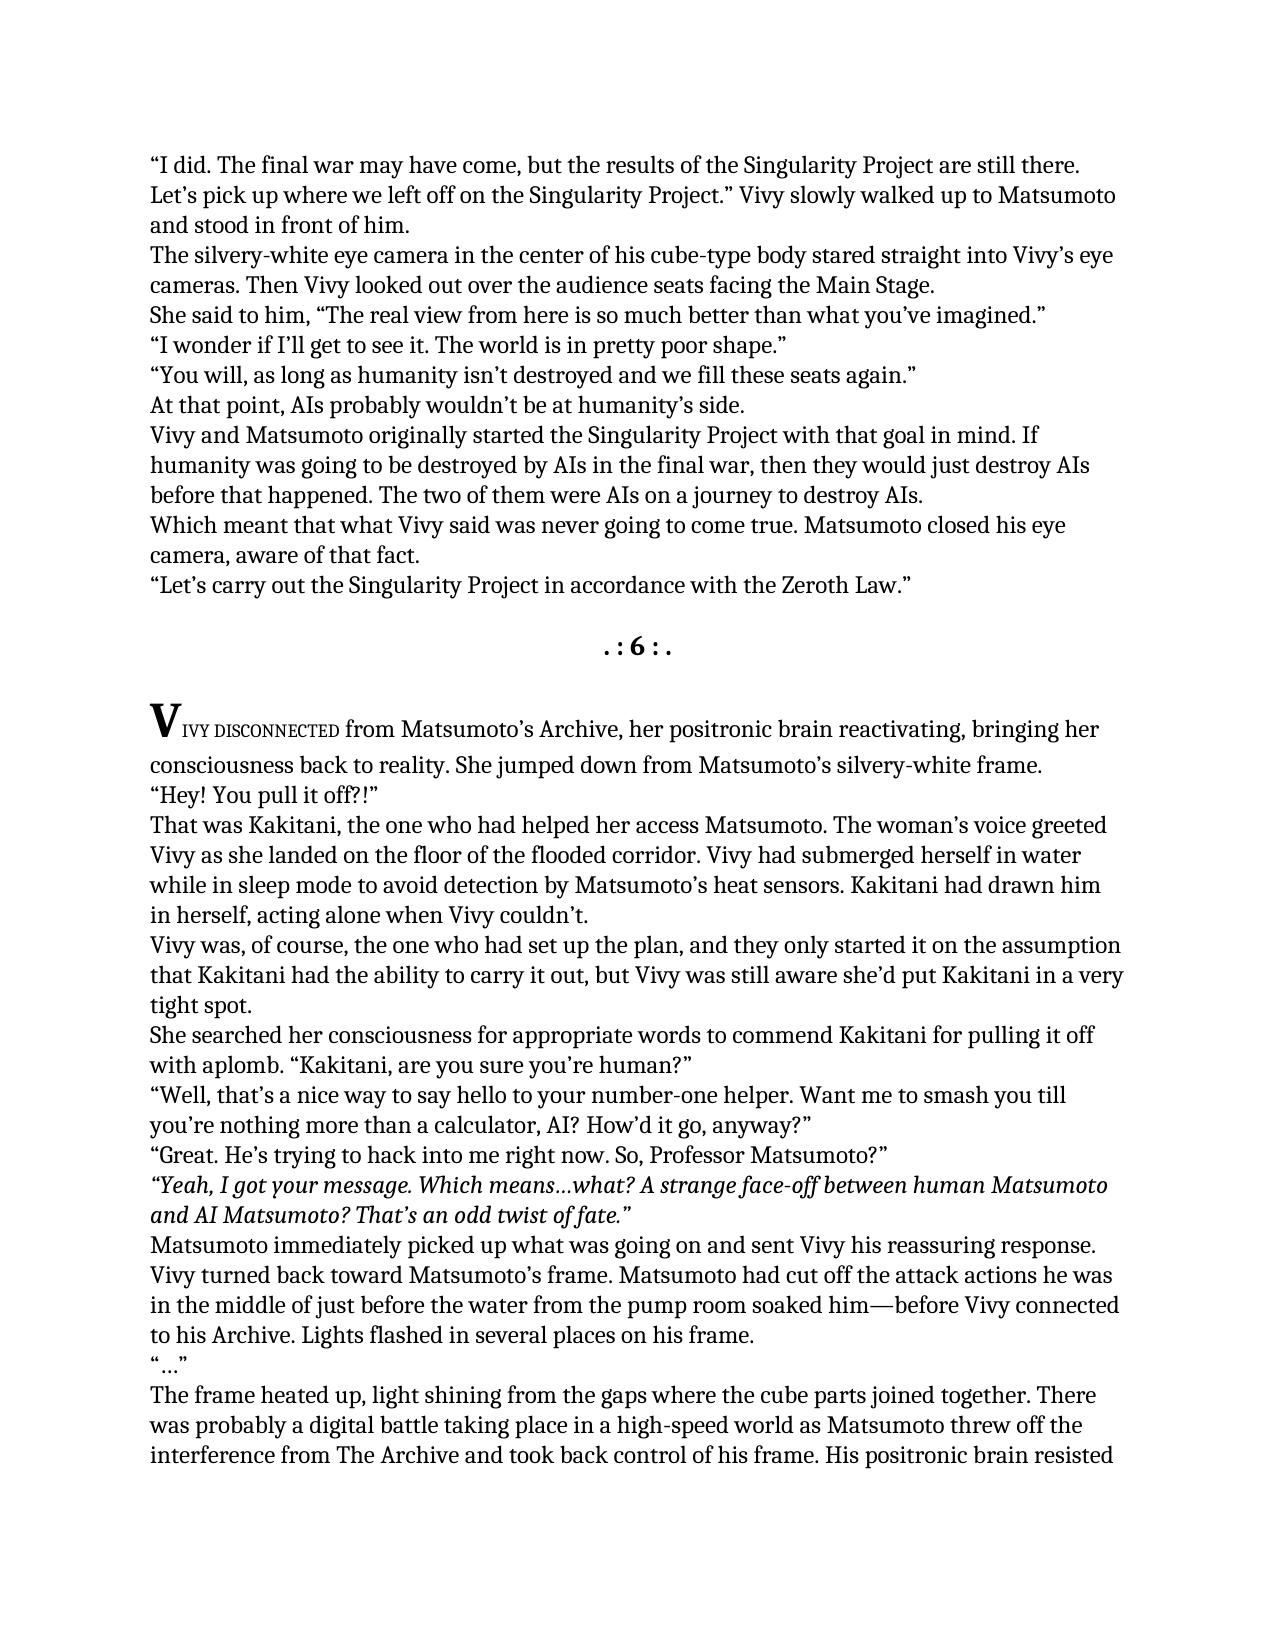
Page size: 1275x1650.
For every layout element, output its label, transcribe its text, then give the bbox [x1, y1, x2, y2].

text “…” [150, 1350, 1125, 1380]
text VIVY DISCONNECTED from Matsumoto’s Archive, her positronic brain reactivating, bringing her consciousness back to reality. She jumped down from Matsumoto’s silvery-white frame. [150, 692, 1125, 780]
text “I did. The final war may have come, but the results of the Singularity Project are still there. Let’s pick up where we left off on the Singularity Project.” Vivy slowly walked up to Matsumoto and stood in front of him. [150, 150, 1125, 240]
text . : 6 : . [150, 630, 1125, 662]
text “Hey! You pull it off?!” [150, 780, 1125, 810]
text “Great. He’s trying to hack into me right now. So, Professor Matsumoto?” [150, 1140, 1125, 1170]
text Matsumoto immediately picked up what was going on and sent Vivy his reassuring response. Vivy turned back toward Matsumoto’s frame. Matsumoto had cut off the attack actions he was in the middle of just before the water from the pump room soaked him—before Vivy connected to his Archive. Lights flashed in several places on his frame. [150, 1230, 1125, 1350]
text That was Kakitani, the one who had helped her access Matsumoto. The woman’s voice greeted Vivy as she landed on the floor of the flooded corridor. Vivy had submerged herself in water while in sleep mode to avoid detection by Matsumoto’s heat sensors. Kakitani had drawn him in herself, acting alone when Vivy couldn’t. [150, 810, 1125, 930]
text The silvery-white eye camera in the center of his cube-type body stared straight into Vivy’s eye cameras. Then Vivy looked out over the audience seats facing the Main Stage. [150, 240, 1125, 300]
text “Well, that’s a nice way to say hello to your number-one helper. Want me to smash you till you’re nothing more than a calculator, AI? How’d it go, anyway?” [150, 1080, 1125, 1140]
text Vivy was, of course, the one who had set up the plan, and they only started it on the assumption that Kakitani had the ability to carry it out, but Vivy was still aware she’d put Kakitani in a very tight spot. [150, 930, 1125, 1020]
text She said to him, “The real view from here is so much better than what you’ve imagined.” [150, 300, 1125, 330]
text She searched her consciousness for appropriate words to commend Kakitani for pulling it off with aplomb. “Kakitani, are you sure you’re human?” [150, 1020, 1125, 1080]
text “Let’s carry out the Singularity Project in accordance with the Zeroth Law.” [150, 570, 1125, 600]
text “I wonder if I’ll get to see it. The world is in pretty poor shape.” [150, 330, 1125, 360]
text Vivy and Matsumoto originally started the Singularity Project with that goal in mind. If humanity was going to be destroyed by AIs in the final war, then they would just destroy AIs before that happened. The two of them were AIs on a journey to destroy AIs. [150, 420, 1125, 510]
text Which meant that what Vivy said was never going to come true. Matsumoto closed his eye camera, aware of that fact. [150, 510, 1125, 570]
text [150, 1380, 1125, 1470]
text “You will, as long as humanity isn’t destroyed and we fill these seats again.” [150, 360, 1125, 390]
text “Yeah, I got your message. Which means…what? A strange face-off between human Matsumoto and AI Matsumoto? That’s an odd twist of fate.” [150, 1170, 1125, 1230]
text At that point, AIs probably wouldn’t be at humanity’s side. [150, 390, 1125, 420]
